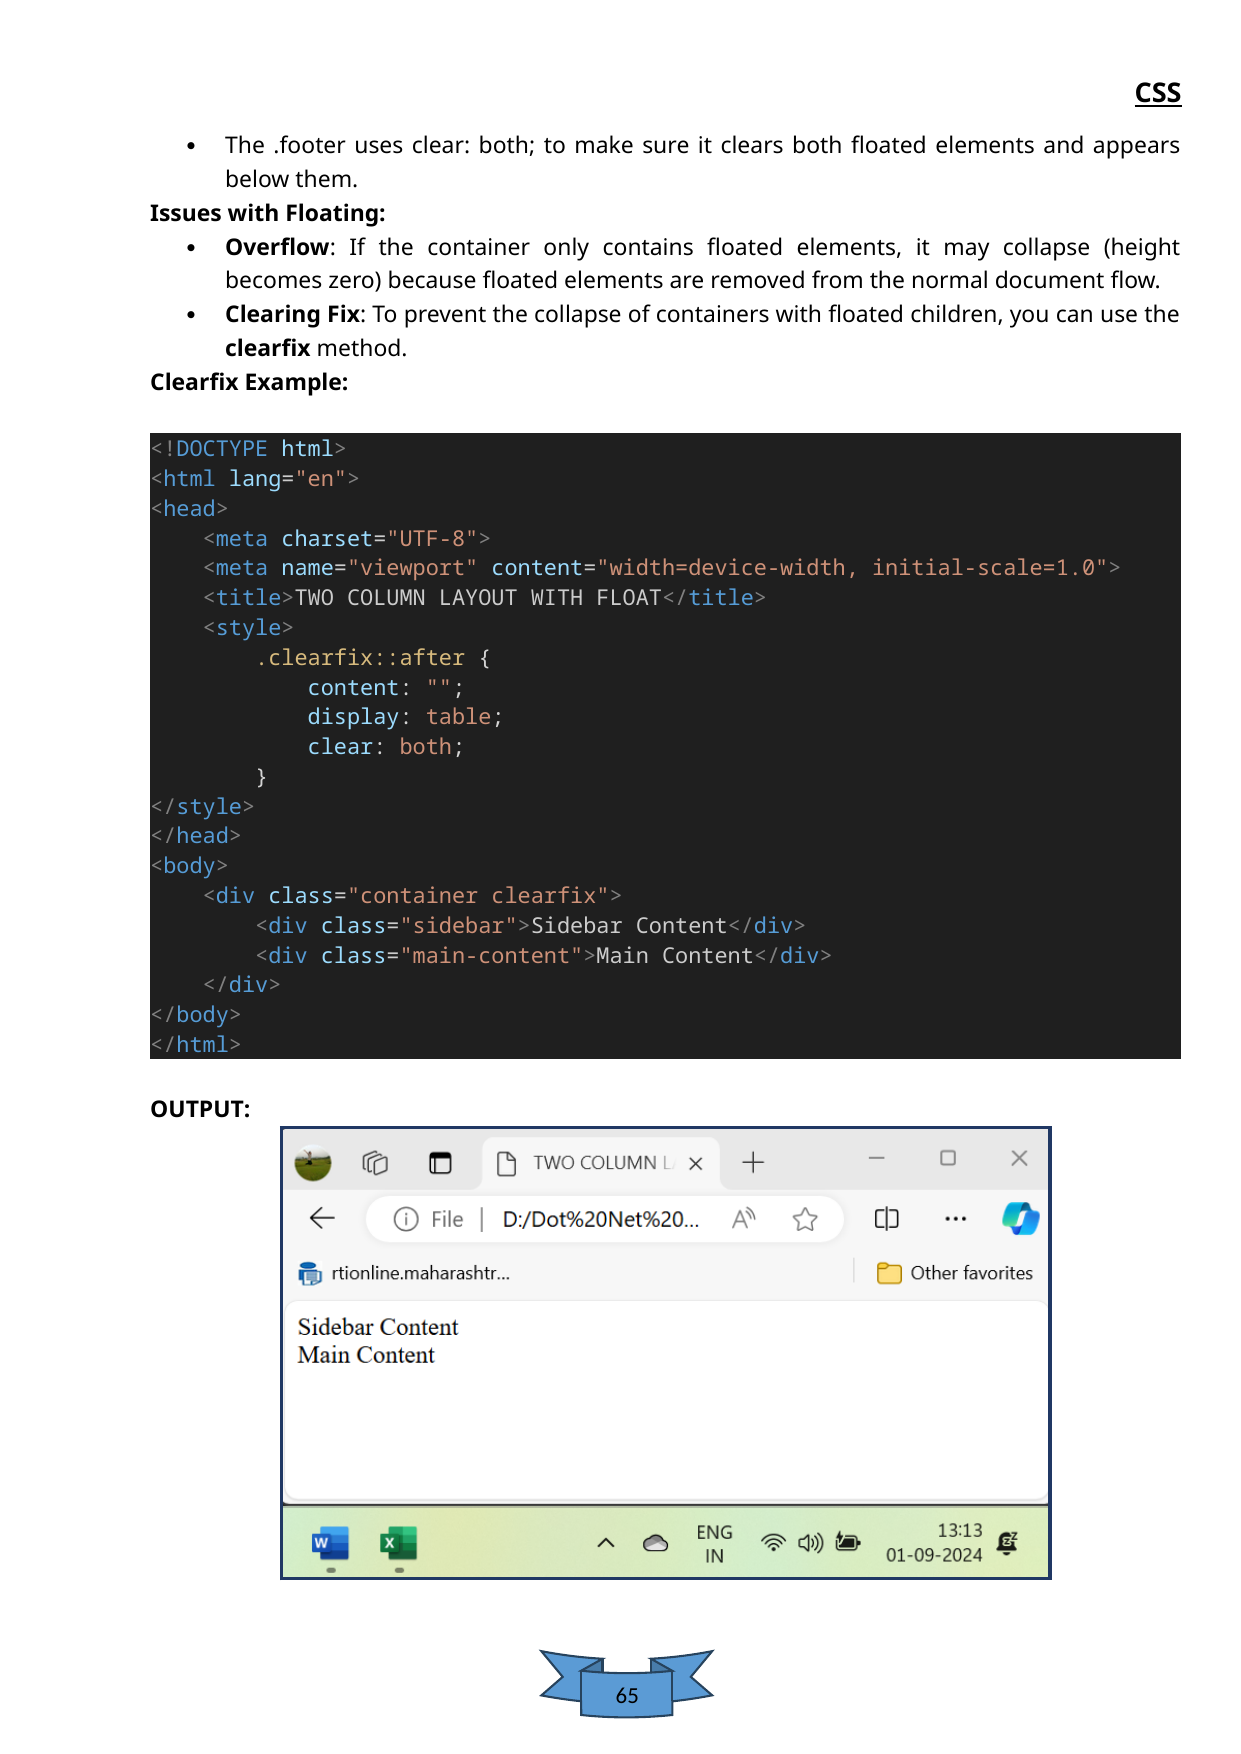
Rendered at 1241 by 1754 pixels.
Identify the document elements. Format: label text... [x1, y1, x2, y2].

text <div class="sidebar">Sidebar Content</div> [150, 910, 1181, 939]
text </div> [150, 969, 1181, 999]
list Overflow: If the container only contains floated elements, it may collapse (height becomes zero) because floated elements are removed from the normal document flow. [187, 231, 1181, 296]
text <body> [150, 850, 1181, 880]
text <meta name="viewport" content="width=device-width, initial-scale=1.0"> [150, 552, 1181, 582]
text </head> [150, 820, 1181, 850]
text </style> [150, 791, 1181, 820]
picture [283, 1129, 1048, 1577]
text clear: both; [150, 731, 1181, 761]
text content: ""; [150, 671, 1181, 701]
text <title>TWO COLUMN LAYOUT WITH FLOAT</title> [150, 582, 1181, 612]
text } [150, 761, 1181, 791]
text <html lang="en"> [150, 463, 1181, 493]
text Clearfix Example: [150, 366, 1181, 397]
list Clearing Fix: To prevent the collapse of containers with floated children, you can use the clearfix method. [187, 298, 1181, 363]
text <div class="container clearfix"> [150, 880, 1181, 910]
text .clearfix::after { [150, 642, 1181, 671]
text <head> [150, 493, 1181, 522]
text OUTPUT: [150, 1092, 1181, 1124]
text <style> [150, 612, 1181, 642]
text </body> [150, 999, 1181, 1029]
text <meta charset="UTF-8"> [150, 522, 1181, 552]
text display: table; [150, 701, 1181, 731]
text </html> [150, 1029, 1181, 1059]
text Issues with Floating: [150, 197, 1181, 228]
text <!DOCTYPE html> [150, 433, 1181, 463]
text <div class="main-content">Main Content</div> [150, 939, 1181, 969]
list The .footer uses clear: both; to make sure it clears both floated elements and appears below them. [187, 129, 1181, 194]
